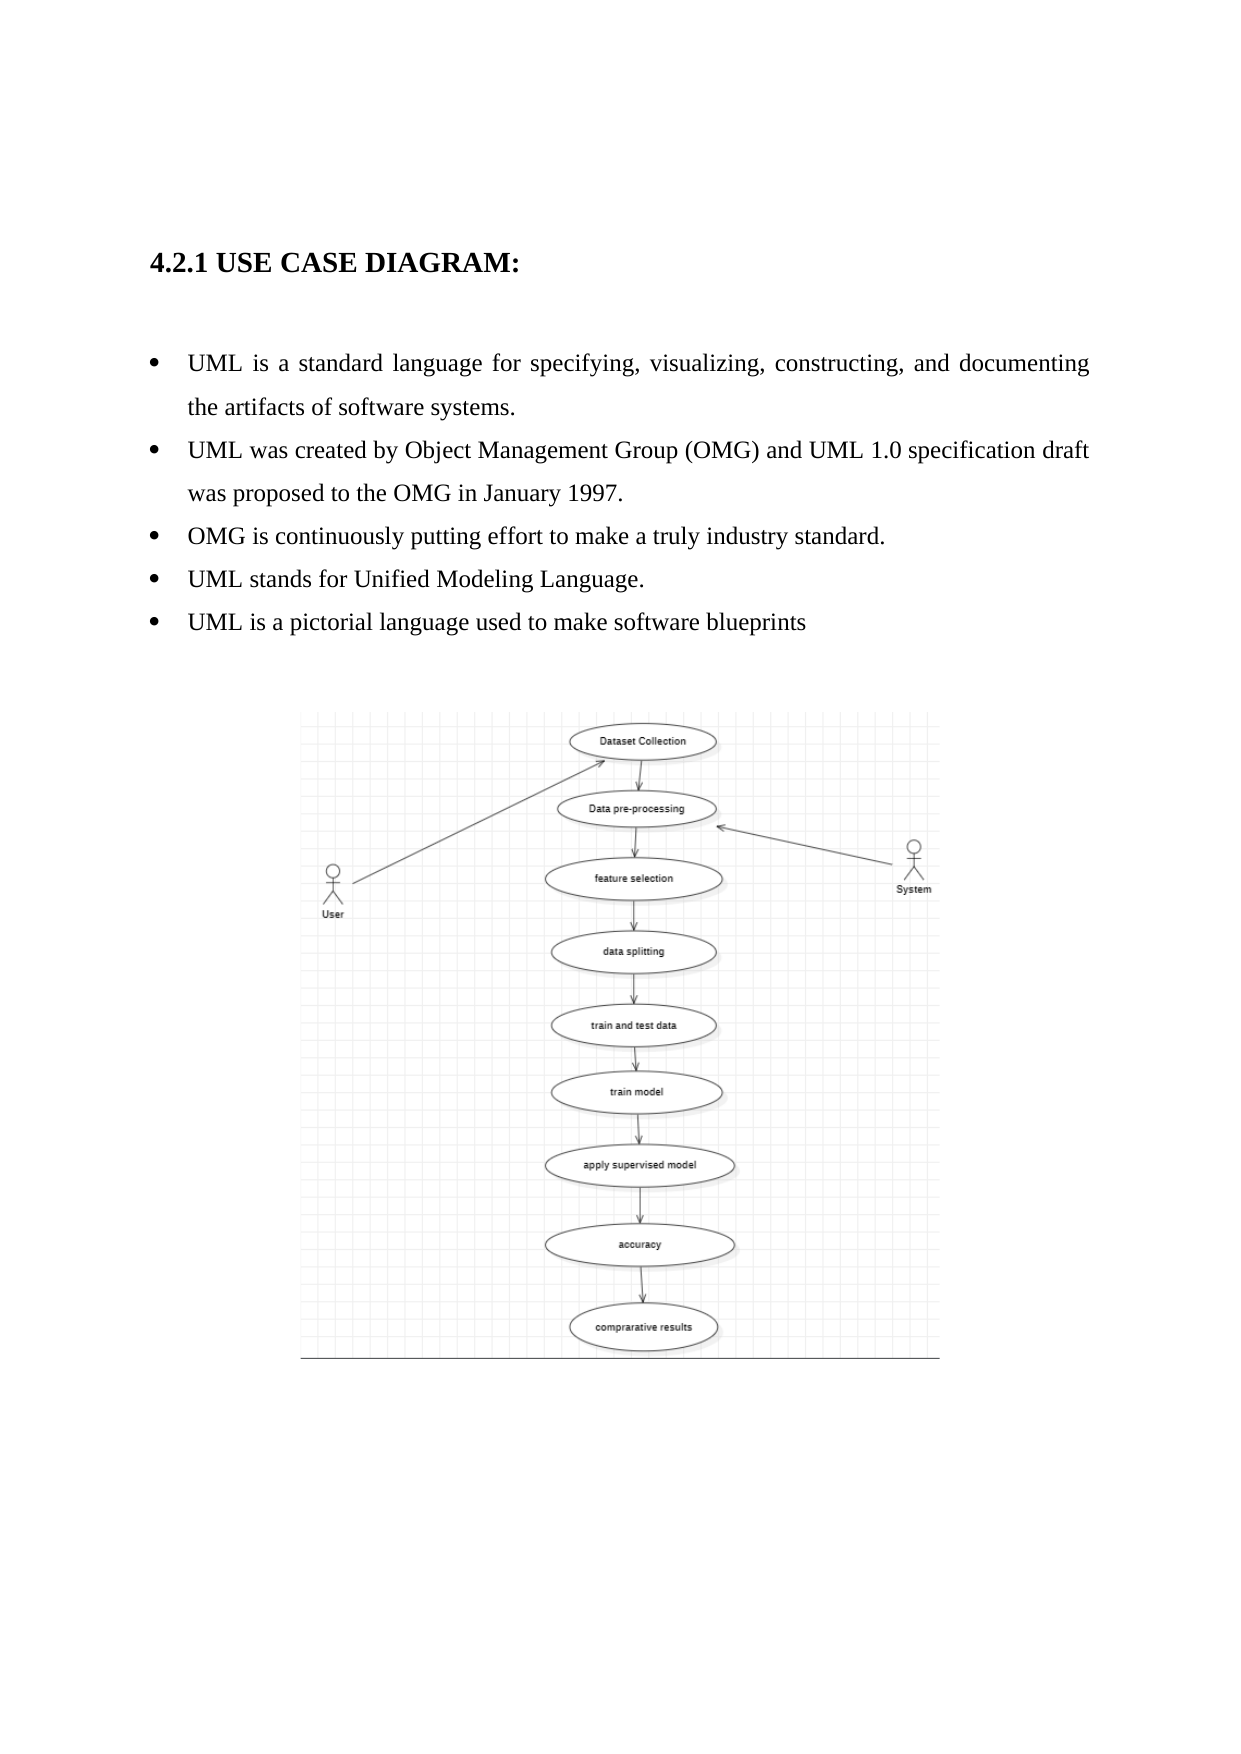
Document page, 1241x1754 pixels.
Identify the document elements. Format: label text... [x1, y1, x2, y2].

list UML is a pictorial language used to make software blueprints [150, 607, 1090, 636]
list UML was created by Object Management Group (OMG) and UML 1.0 specification draft was proposed to the OMG in January 1997. [150, 435, 1090, 507]
text 4.2.1 USE CASE DIAGRAM: [150, 245, 1090, 279]
list OMG is continuously putting effort to make a truly industry standard. [150, 521, 1090, 550]
list UML is a standard language for specifying, visualizing, constructing, and documenting the artifacts of software systems. [150, 348, 1090, 420]
list UML stands for Unified Modeling Language. [150, 564, 1090, 593]
picture [300, 712, 940, 1359]
